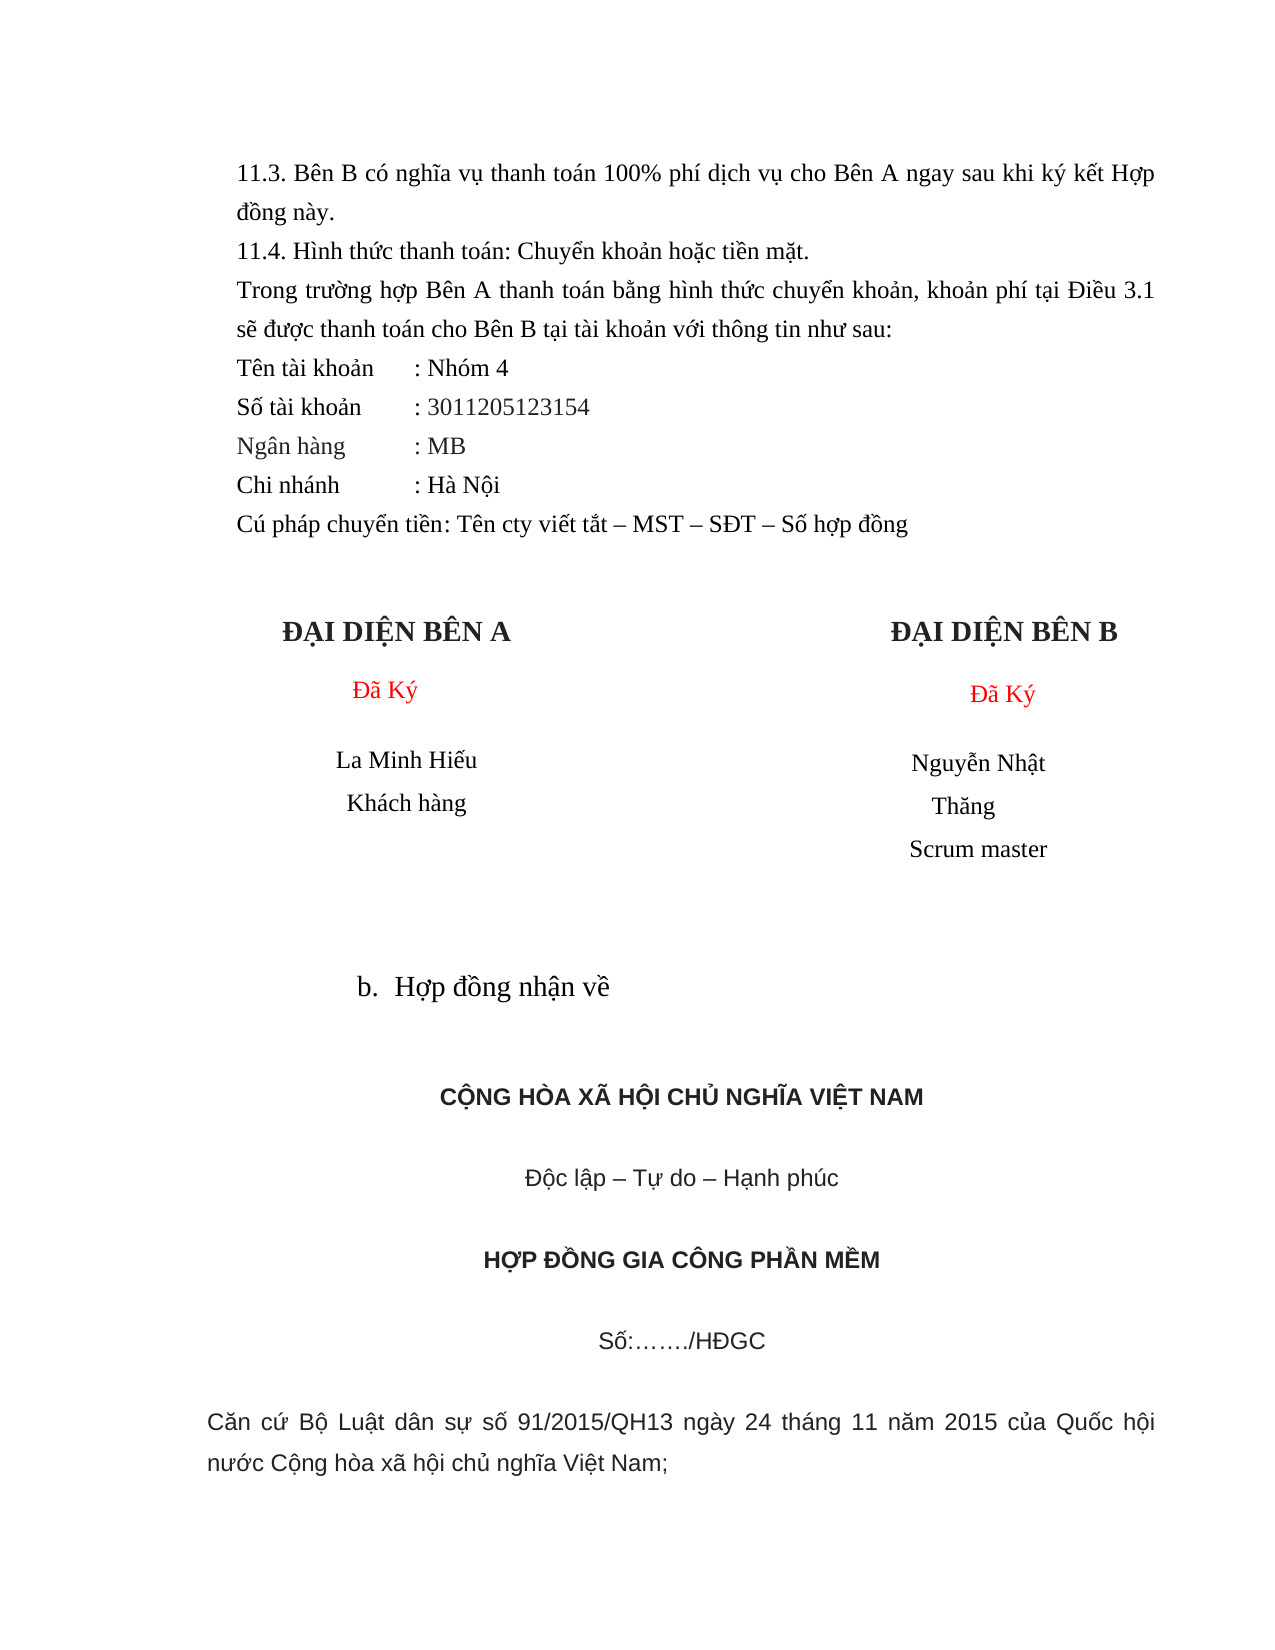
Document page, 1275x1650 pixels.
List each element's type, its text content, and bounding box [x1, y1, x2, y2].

text CỘNG HÒA XÃ HỘI CHỦ NGHĨA VIỆT NAM [207, 1070, 1157, 1111]
text 11.3. Bên B có nghĩa vụ thanh toán 100% phí dịch vụ cho Bên A ngay sau khi ký kết Hợp đồng này. [236, 148, 1157, 226]
text Độc lập – Tự do – Hạnh phúc [207, 1151, 1157, 1192]
text Cú pháp chuyển tiền : Tên cty viết tắt – MST – SĐT – Số hợp đồng [207, 499, 1157, 538]
text Căn cứ Bộ Luật dân sự số 91/2015/QH13 ngày 24 tháng 11 năm 2015 của Quốc hội nước Cộng hòa xã hội chủ nghĩa Việt Nam; [207, 1395, 1157, 1476]
text Tên tài khoản : Nhóm 4 [207, 343, 1157, 382]
text Số tài khoản : 3011205123154 [207, 382, 1157, 421]
text Trong trường hợp Bên A thanh toán bằng hình thức chuyển khoản, khoản phí tại Điều 3.1 sẽ được thanh toán cho Bên B tại tài khoản với thông tin như sau: [236, 265, 1157, 343]
text ĐẠI DIỆN BÊN A ĐẠI DIỆN BÊN B [207, 607, 1157, 648]
text Số:……./HĐGC [207, 1314, 1157, 1354]
text HỢP ĐỒNG GIA CÔNG PHẦN MỀM [207, 1233, 1157, 1273]
subtitle Hợp đồng nhận về [357, 969, 1157, 1003]
text Chi nhánh : Hà Nội [207, 460, 1157, 499]
text Ngân hàng : MB [207, 421, 1157, 460]
text 11.4. Hình thức thanh toán: Chuyển khoản hoặc tiền mặt. [207, 226, 1157, 265]
